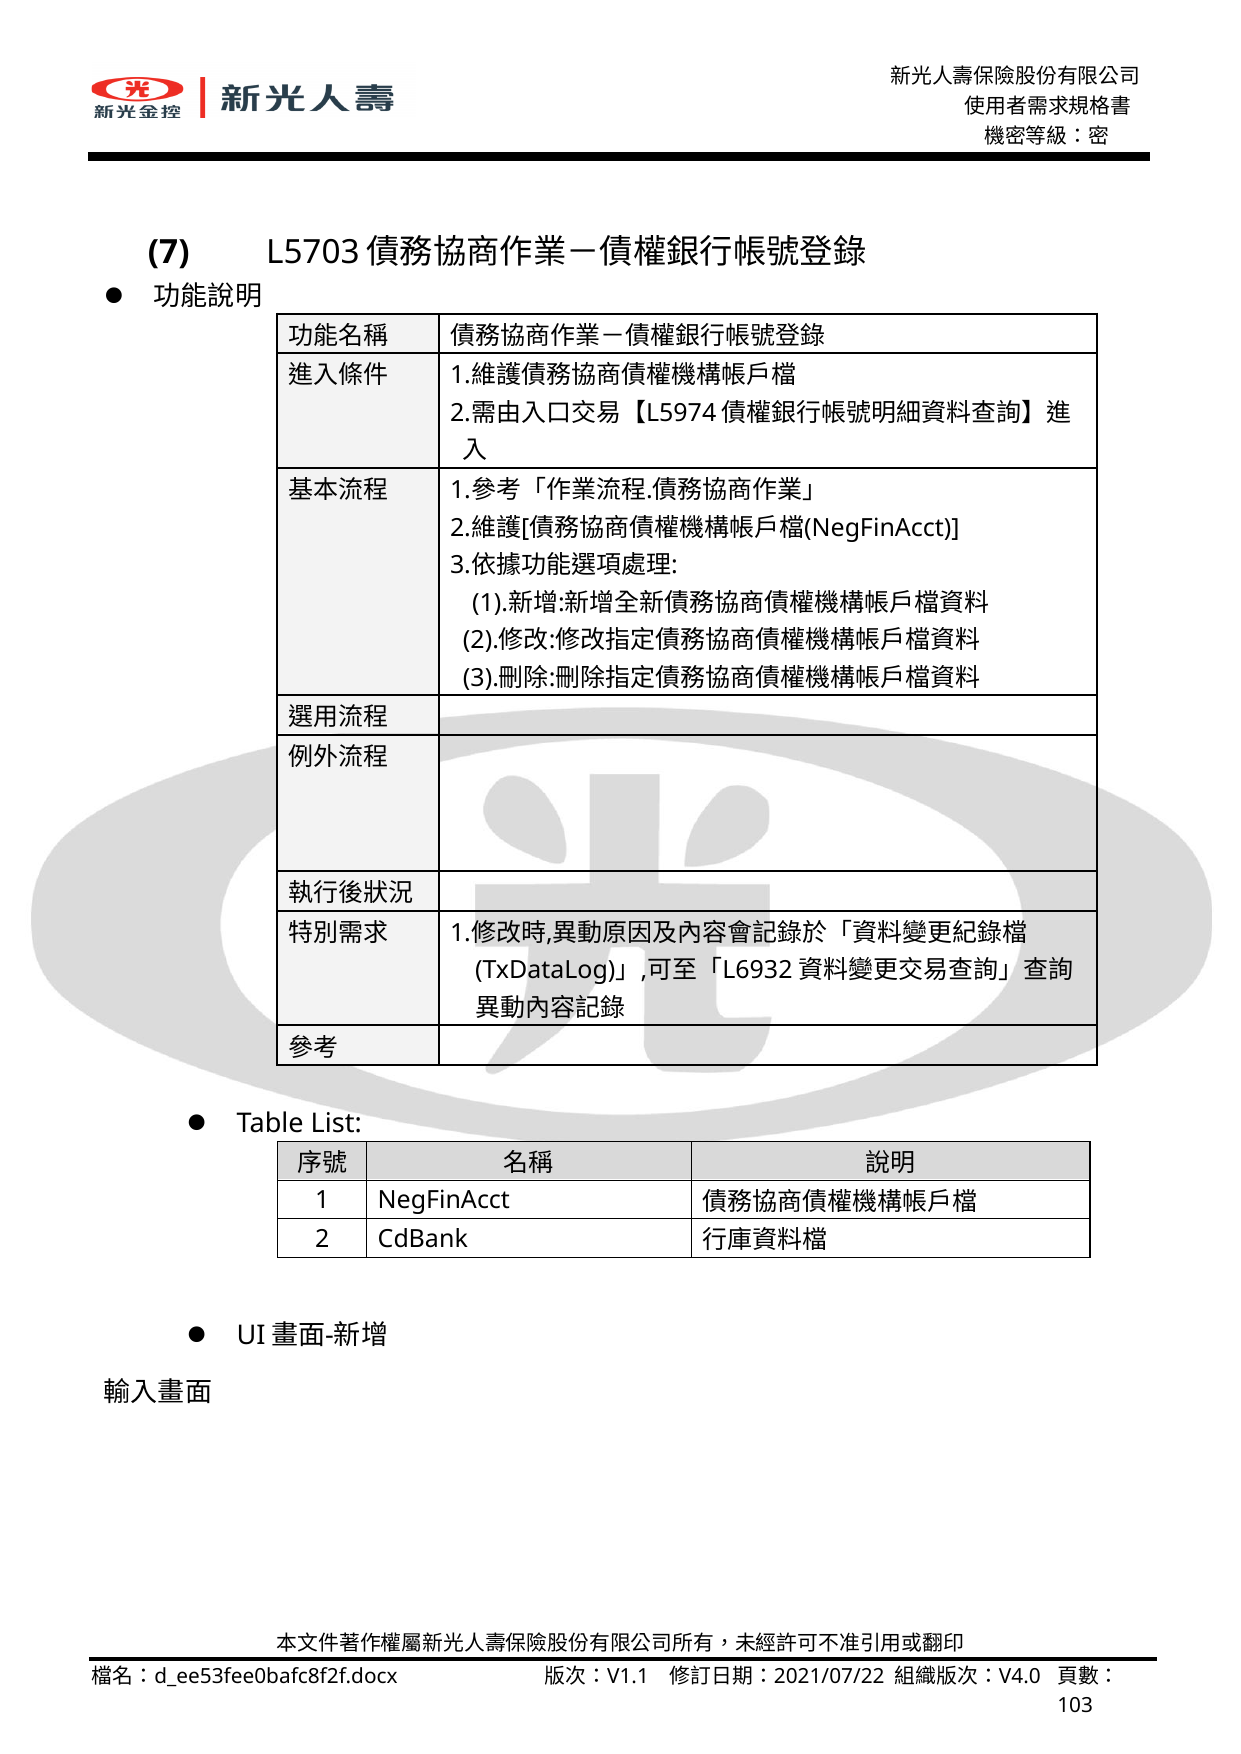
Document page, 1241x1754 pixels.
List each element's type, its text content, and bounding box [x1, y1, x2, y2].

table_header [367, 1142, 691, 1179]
picture [25, 699, 1215, 1152]
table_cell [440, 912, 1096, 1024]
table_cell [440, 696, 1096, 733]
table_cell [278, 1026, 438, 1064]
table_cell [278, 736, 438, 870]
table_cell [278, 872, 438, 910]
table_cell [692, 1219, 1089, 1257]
list Table List: [186, 1103, 1152, 1141]
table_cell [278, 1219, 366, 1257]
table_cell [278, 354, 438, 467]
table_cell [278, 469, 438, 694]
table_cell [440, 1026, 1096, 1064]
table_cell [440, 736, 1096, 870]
list 輸入畫面 [103, 1370, 1152, 1409]
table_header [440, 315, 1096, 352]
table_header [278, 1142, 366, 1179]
subtitle L5703債務協商作業－債權銀行帳號登錄 [148, 225, 1152, 273]
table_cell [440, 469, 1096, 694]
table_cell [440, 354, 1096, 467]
list 功能說明 [103, 273, 1152, 313]
list UI畫面-新增 [186, 1295, 1152, 1370]
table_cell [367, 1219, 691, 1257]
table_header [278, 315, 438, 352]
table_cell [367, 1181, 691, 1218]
picture [91, 61, 417, 118]
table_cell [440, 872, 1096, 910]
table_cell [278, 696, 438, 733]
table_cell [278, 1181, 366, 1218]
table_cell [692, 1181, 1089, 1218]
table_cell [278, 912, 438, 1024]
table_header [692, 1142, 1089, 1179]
